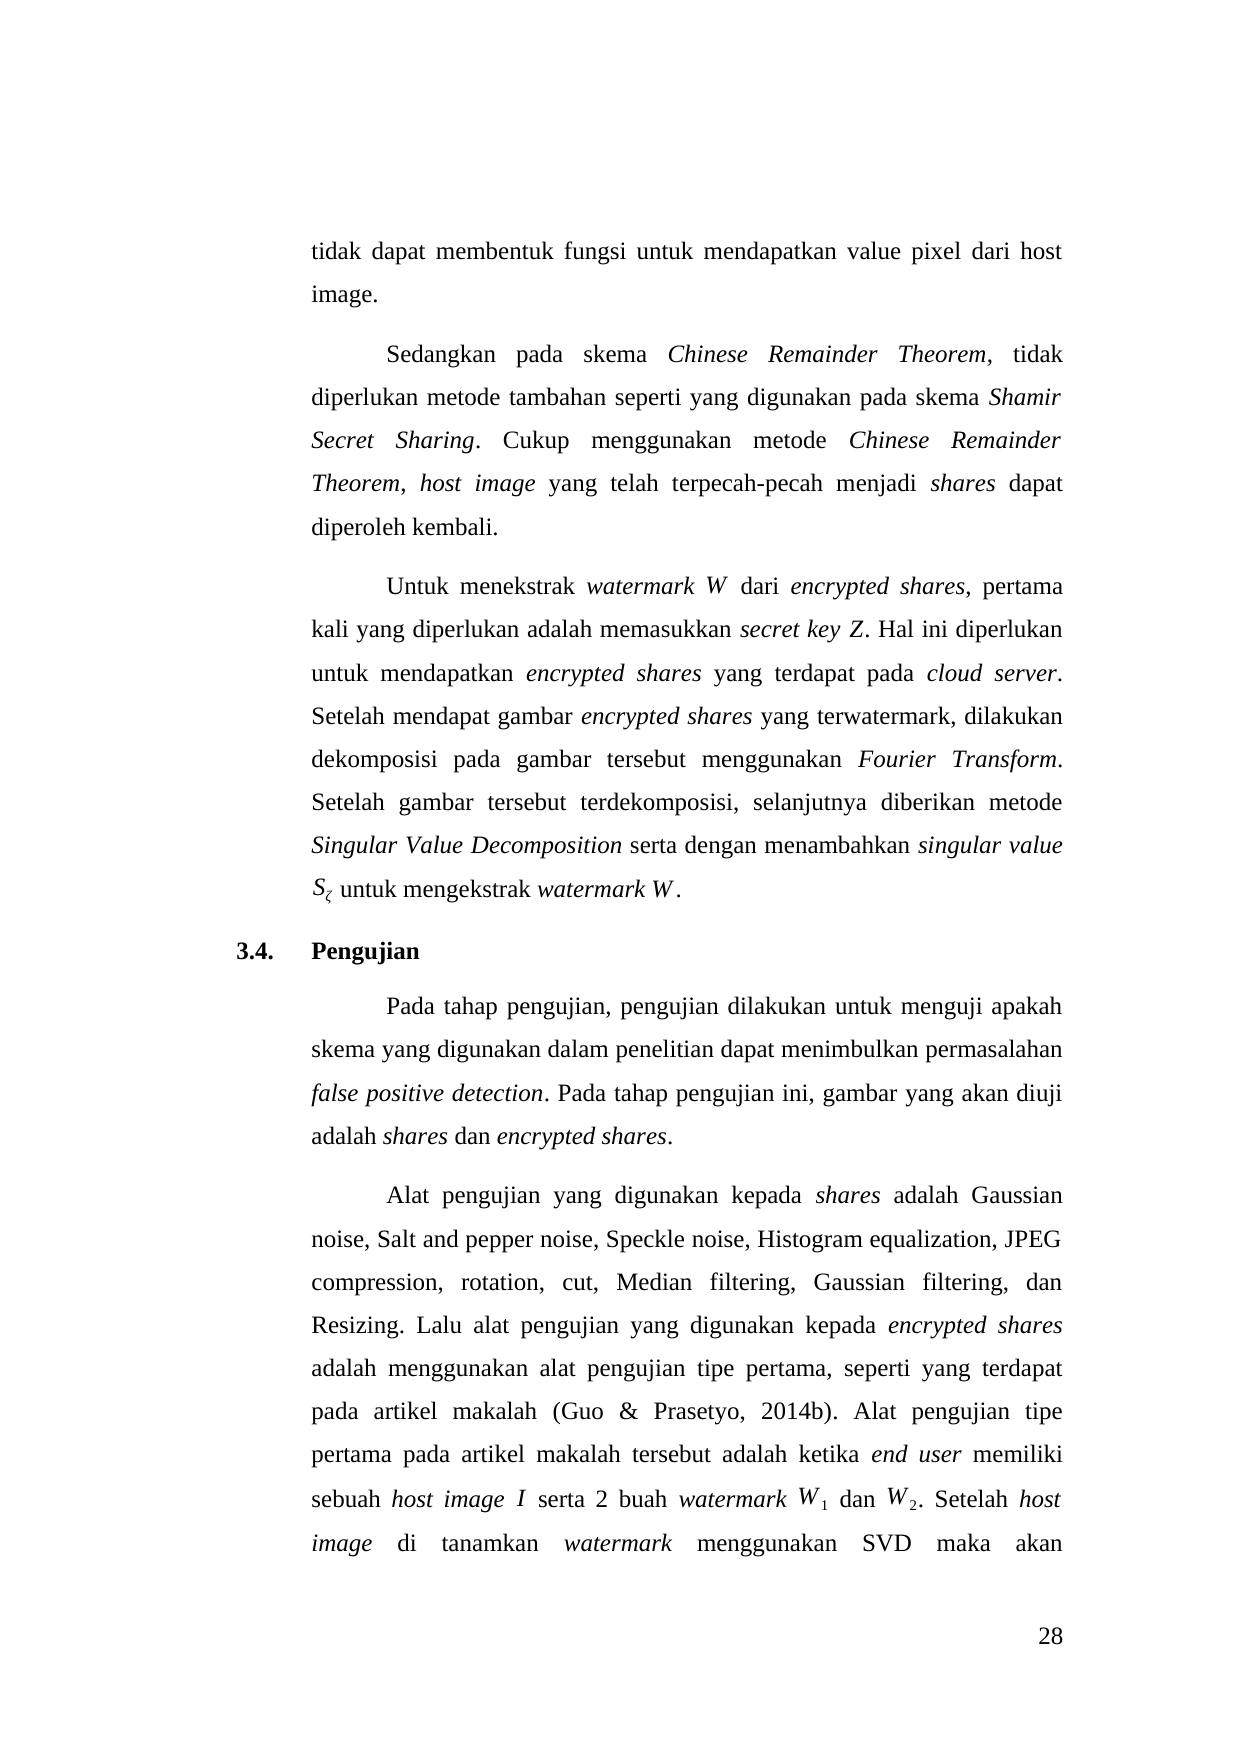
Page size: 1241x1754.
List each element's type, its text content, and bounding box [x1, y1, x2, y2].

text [311, 1181, 1063, 1557]
text Pada tahap pengujian, pengujian dilakukan untuk menguji apakah skema yang digunakan dalam penelitian dapat menimbulkan permasalahan false positive detection. Pada tahap pengujian ini, gambar yang akan diuji adalah shares dan encrypted shares. [311, 991, 1063, 1149]
subtitle Pengujian [236, 936, 1063, 964]
text Sedangkan pada skema Chinese Remainder Theorem, tidak diperlukan metode tambahan seperti yang digunakan pada skema Shamir Secret Sharing. Cukup menggunakan metode Chinese Remainder Theorem, host image yang telah terpecah-pecah menjadi shares dapat diperoleh kembali. [311, 339, 1063, 540]
text Untuk menekstrak watermark dari encrypted shares, pertama kali yang diperlukan adalah memasukkan secret key . Hal ini diperlukan untuk mendapatkan encrypted shares yang terdapat pada cloud server. Setelah mendapat gambar encrypted shares yang terwatermark, dilakukan dekomposisi pada gambar tersebut menggunakan Fourier Transform. Setelah gambar tersebut terdekomposisi, selanjutnya diberikan metode Singular Value Decomposition serta dengan menambahkan singular value untuk mengekstrak watermark . [311, 571, 1063, 905]
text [311, 236, 1063, 308]
